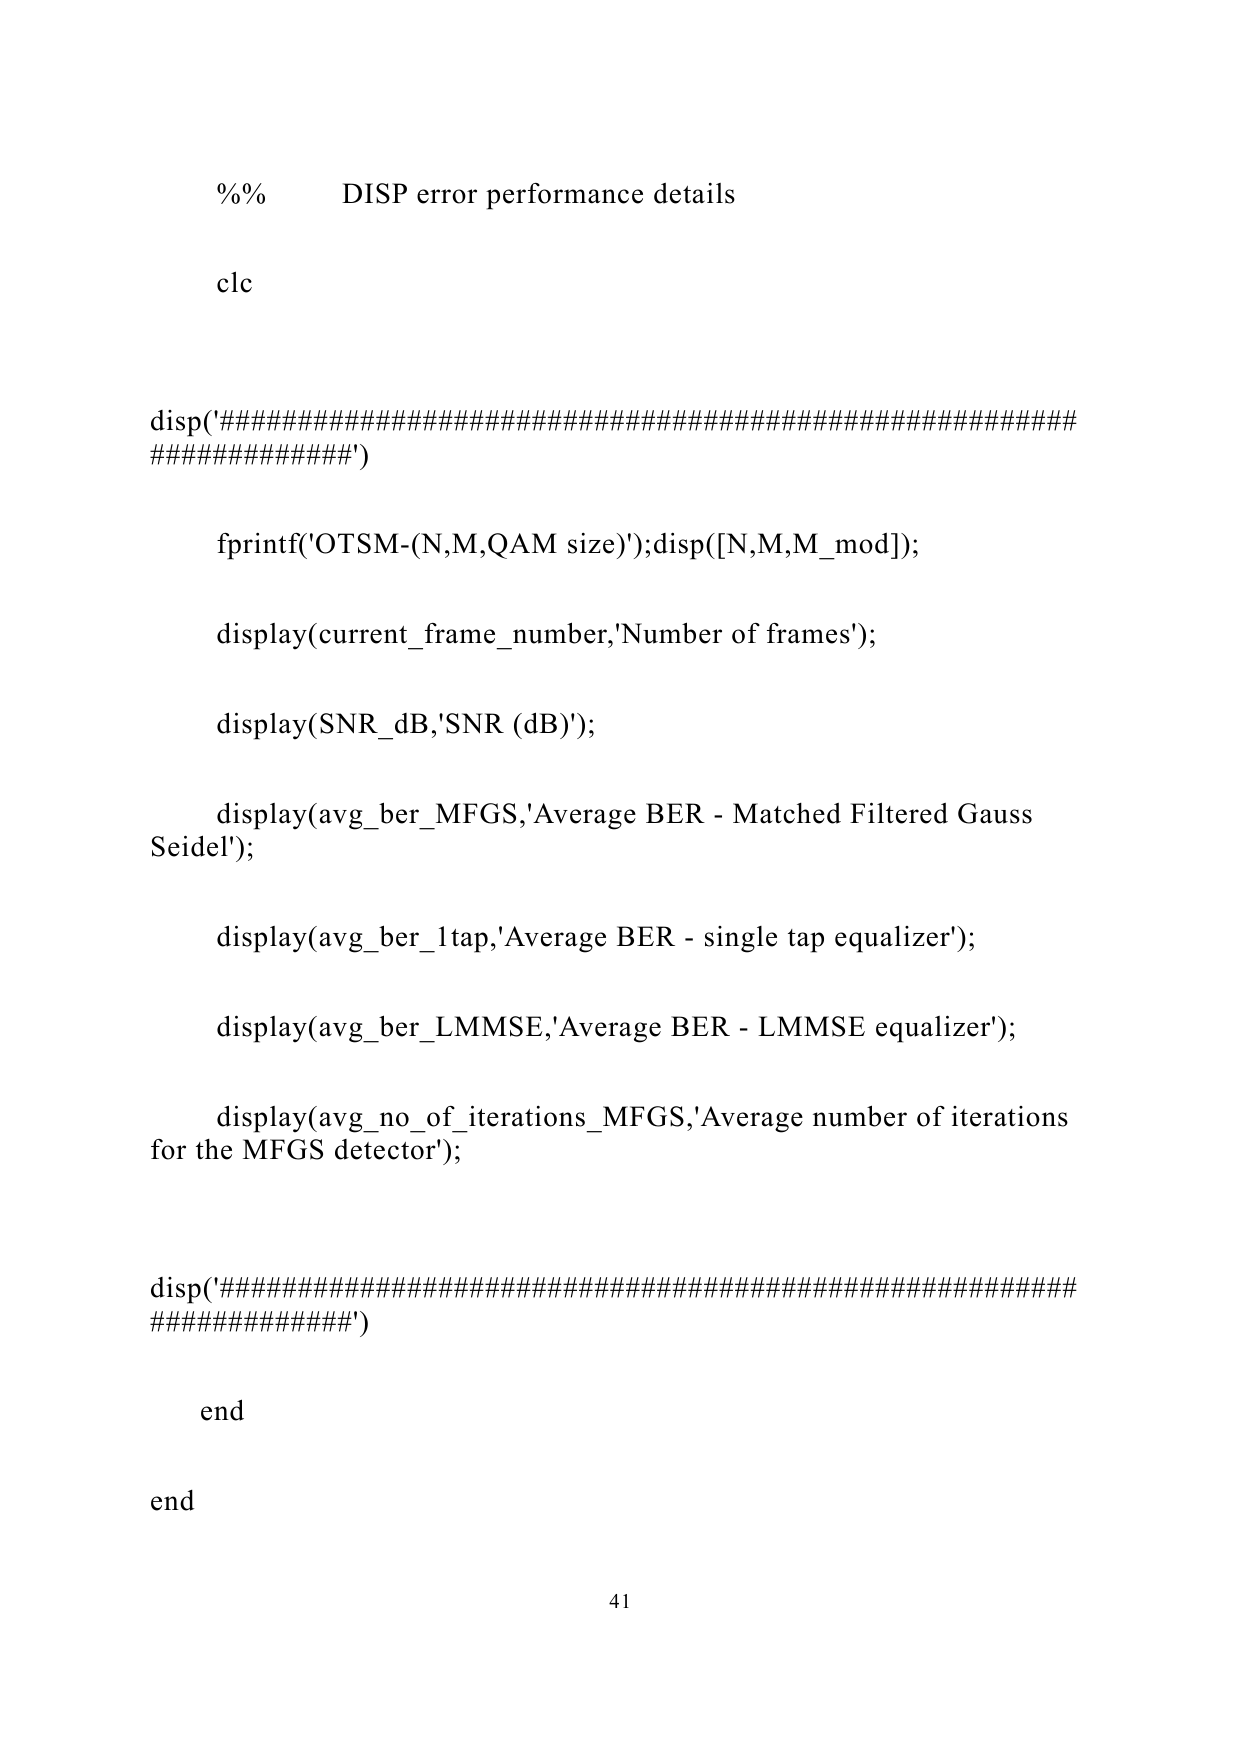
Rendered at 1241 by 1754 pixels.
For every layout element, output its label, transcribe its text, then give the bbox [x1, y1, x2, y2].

text fprintf('OTSM-(N,M,QAM size)');disp([N,M,M_mod]); [150, 527, 1090, 560]
text display(SNR_dB,'SNR (dB)'); [150, 706, 1090, 740]
text disp('####################################################################') [150, 355, 1090, 470]
text display(avg_ber_MFGS,'Average BER - Matched Filtered Gauss Seidel'); [150, 796, 1090, 863]
text display(avg_ber_LMMSE,'Average BER - LMMSE equalizer'); [150, 1009, 1090, 1043]
text display(avg_ber_1tap,'Average BER - single tap equalizer'); [150, 919, 1090, 953]
text %% DISP error performance details [150, 176, 1090, 209]
text display(current_frame_number,'Number of frames'); [150, 616, 1090, 650]
text end [150, 1483, 1090, 1517]
text clc [150, 266, 1090, 299]
text display(avg_no_of_iterations_MFGS,'Average number of iterations for the MFGS detector'); [150, 1099, 1090, 1166]
text disp('####################################################################') [150, 1222, 1090, 1337]
text end [150, 1393, 1090, 1427]
